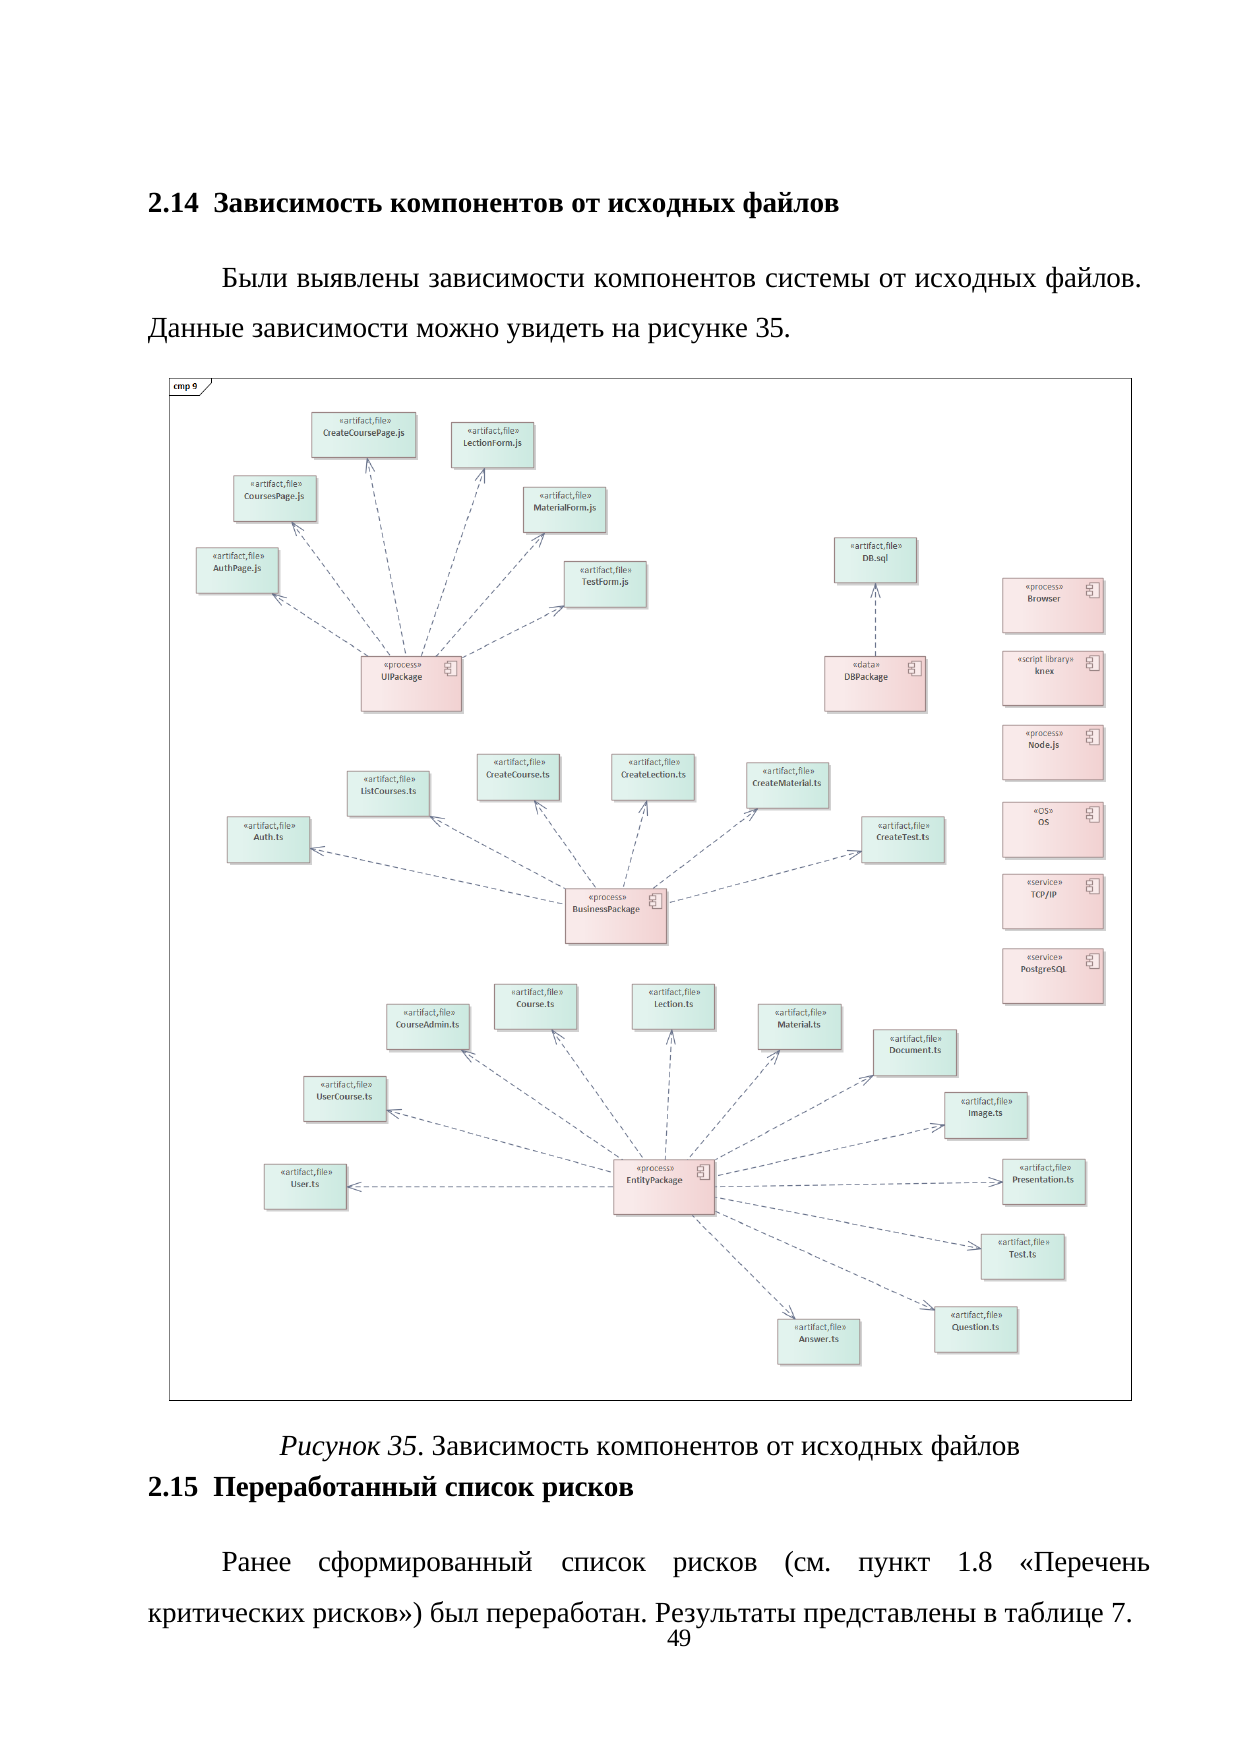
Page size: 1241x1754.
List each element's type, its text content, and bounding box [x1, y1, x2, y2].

text Рисунок 35. Зависимость компонентов от исходных файлов [118, 1428, 1181, 1462]
text Были выявлены зависимости компонентов системы от исходных файлов. [221, 260, 1181, 293]
picture [163, 373, 1137, 1406]
subtitle Зависимость компонентов от исходных файлов [148, 185, 1181, 218]
text Ранее сформированный список рисков (см. пункт 1.8 «Перечень критических рисков») был переработан. Результаты представлены в таблице 7. [148, 1544, 1152, 1628]
subtitle Переработанный список рисков [148, 1469, 1181, 1503]
text Данные зависимости можно увидеть на рисунке 35. [148, 310, 1181, 344]
